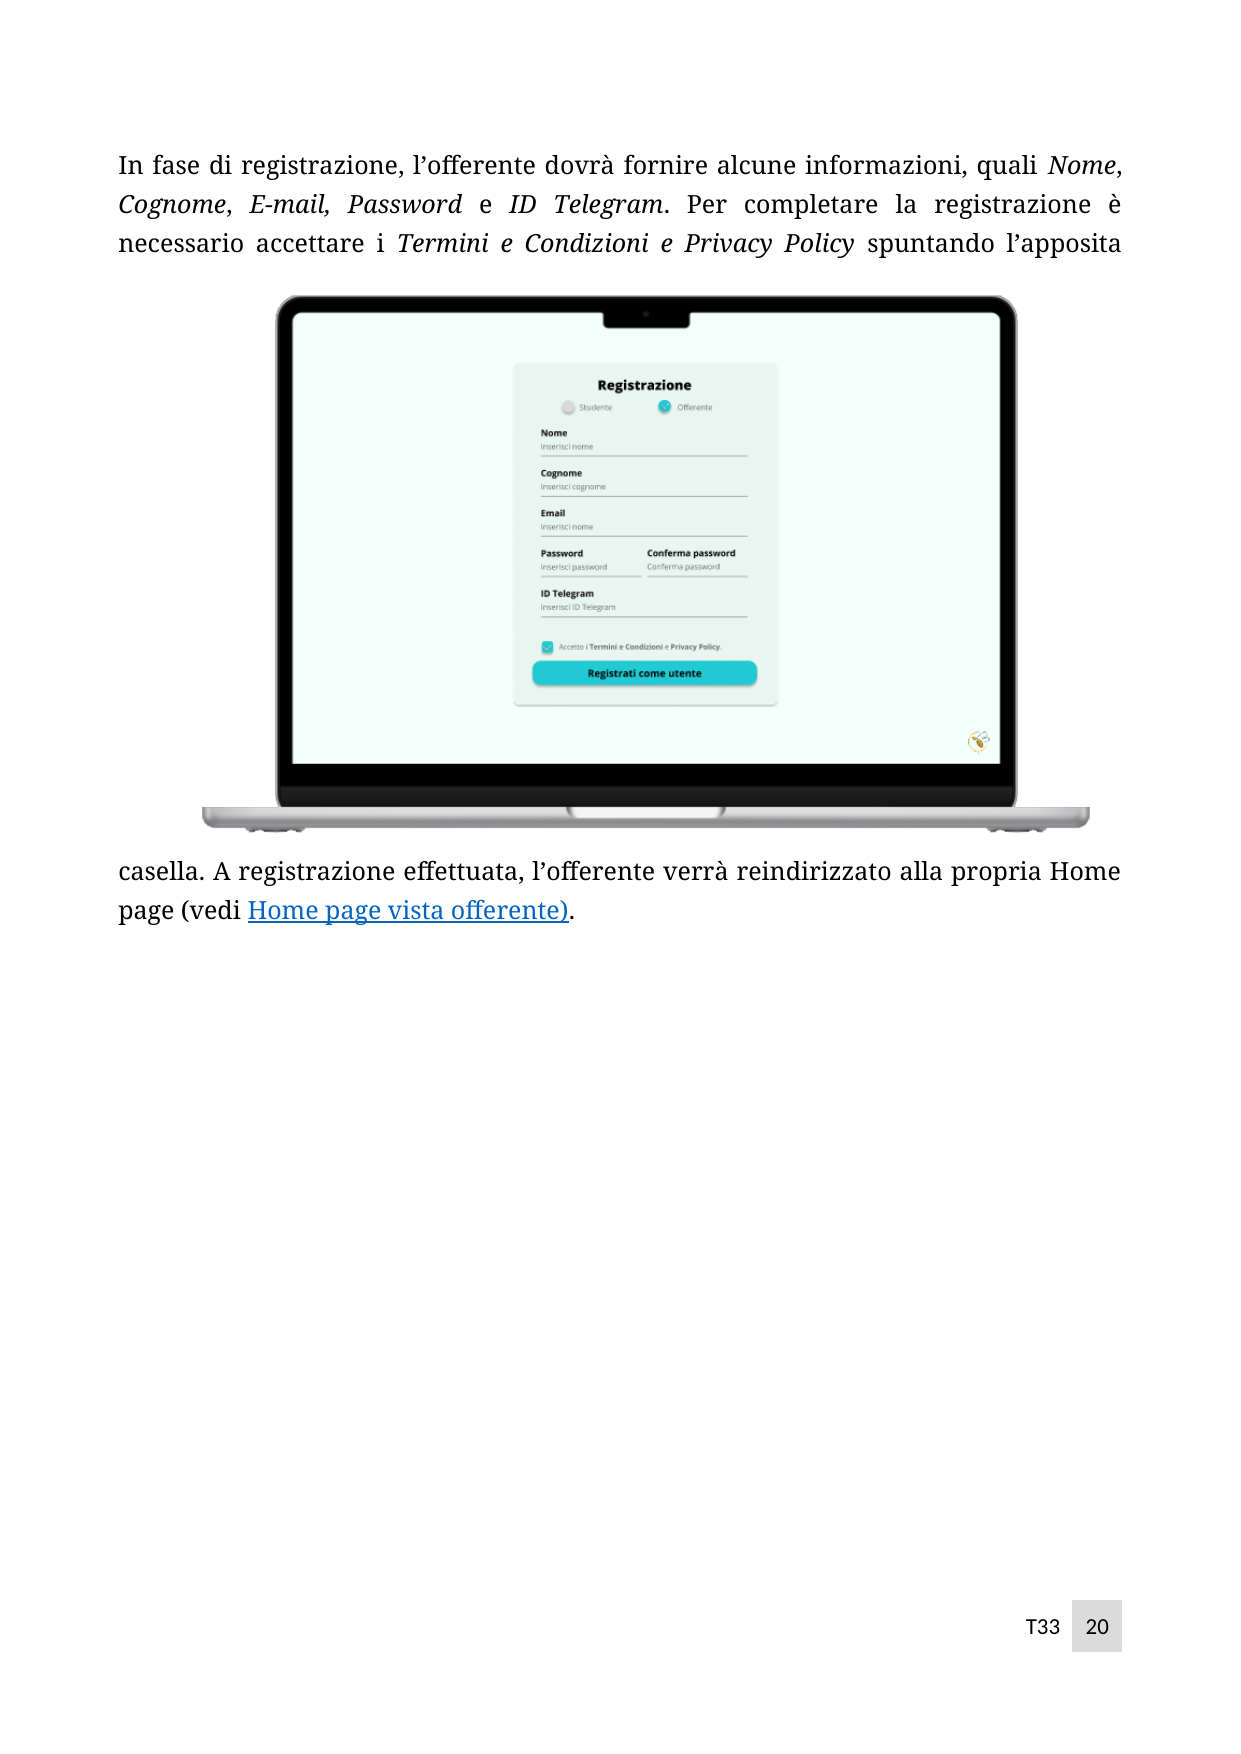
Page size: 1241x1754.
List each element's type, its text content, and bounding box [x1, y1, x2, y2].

picture [197, 284, 1108, 854]
